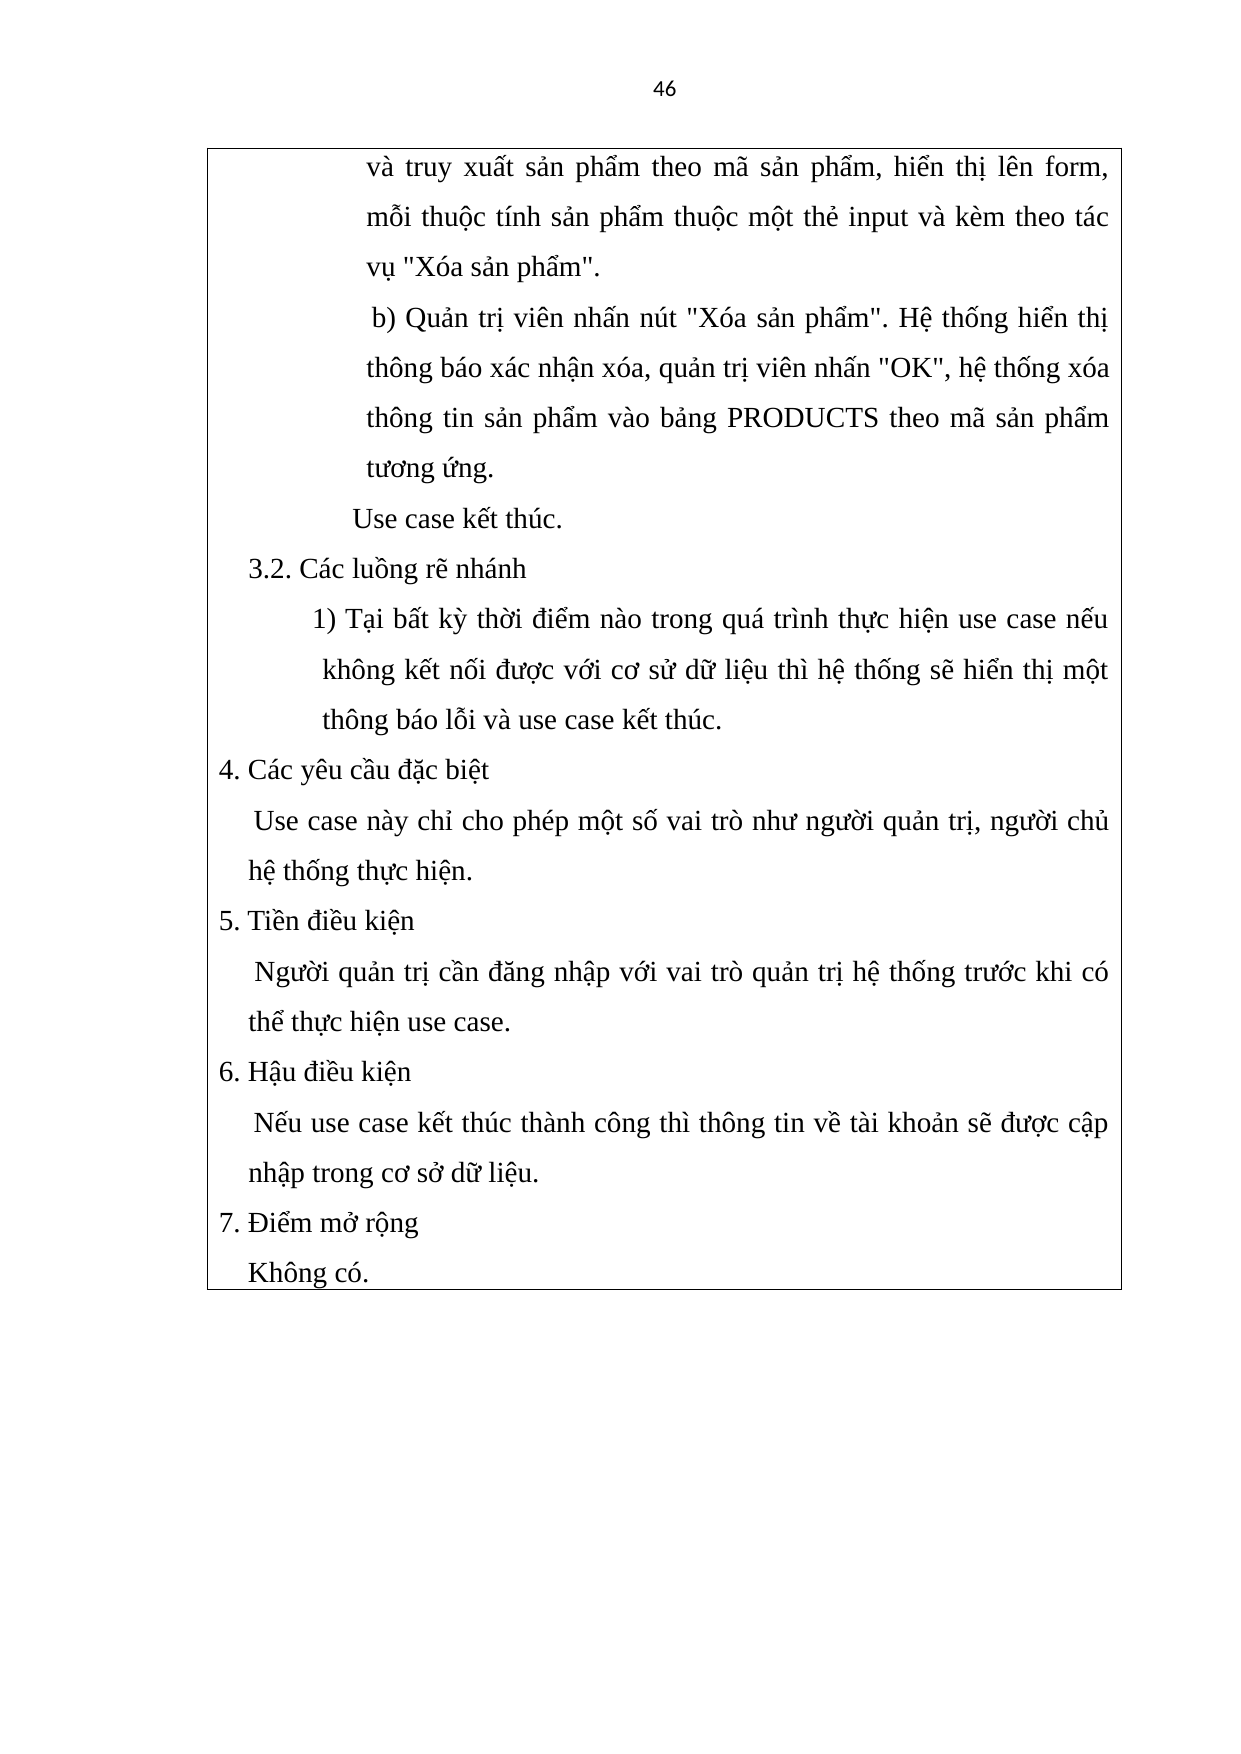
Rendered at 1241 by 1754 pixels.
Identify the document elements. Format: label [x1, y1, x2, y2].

table_header [208, 149, 1121, 1289]
